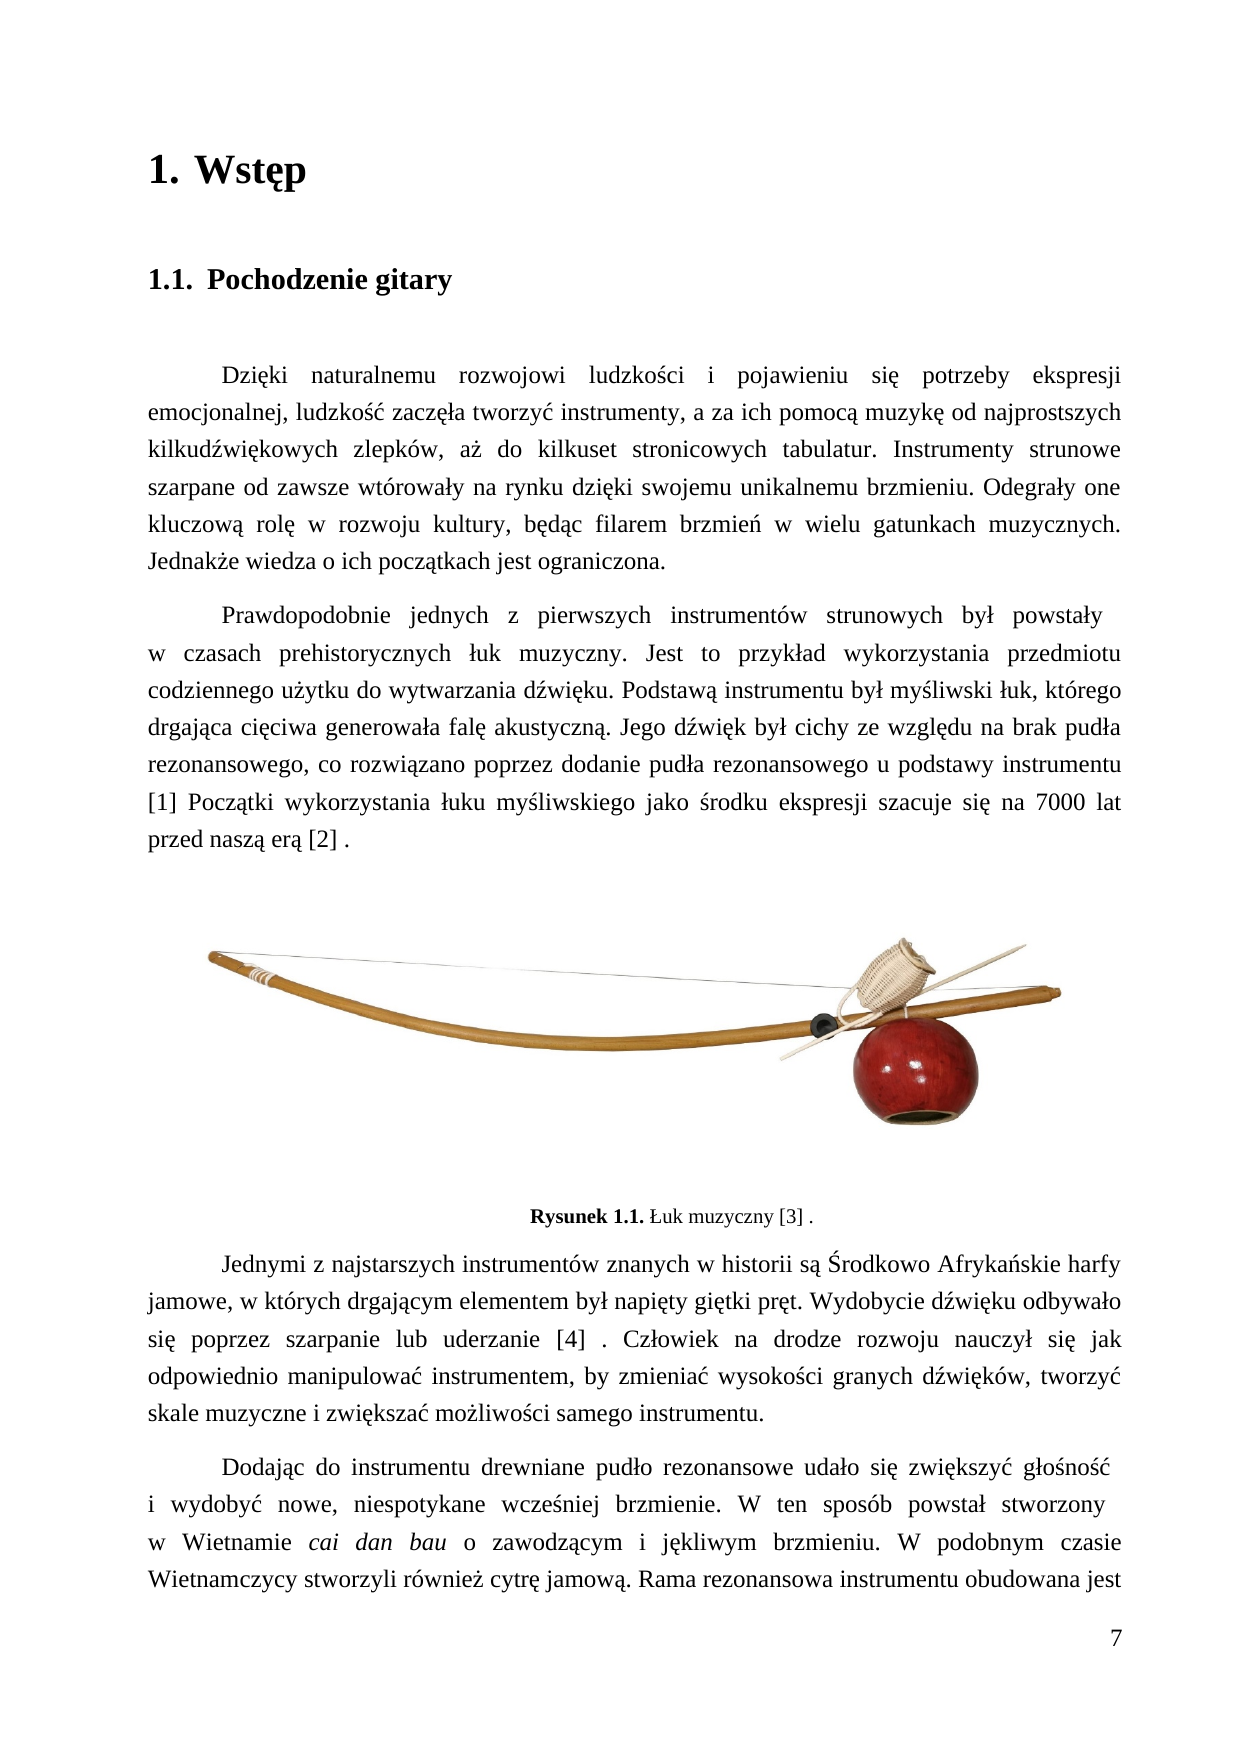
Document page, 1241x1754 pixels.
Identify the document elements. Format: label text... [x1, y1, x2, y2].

subtitle Wstęp [148, 143, 1122, 192]
subtitle Pochodzenie gitary [148, 261, 1122, 296]
text Rysunek 1.1. Łuk muzyczny [3]. [148, 1204, 1122, 1228]
picture [147, 878, 1122, 1179]
text Jednymi z najstarszych instrumentów znanych w historii są Środkowo Afrykańskie harfy jamowe, w których drgającym elementem był napięty giętki pręt. Wydobycie dźwięku odbywało się poprzez szarpanie lub uderzanie [4]. Człowiek na drodze rozwoju nauczył się jak odpowiednio manipulować instrumentem, by zmieniać wysokości granych dźwięków, tworzyć skale muzyczne i zwiększać możliwości samego instrumentu. [148, 1249, 1122, 1427]
text Dzięki naturalnemu rozwojowi ludzkości i pojawieniu się potrzeby ekspresji emocjonalnej, ludzkość zaczęła tworzyć instrumenty, a za ich pomocą muzykę od najprostszych kilkudźwiękowych zlepków, aż do kilkuset stronicowych tabulatur. Instrumenty strunowe szarpane od zawsze wtórowały na rynku dzięki swojemu unikalnemu brzmieniu. Odegrały one kluczową rolę w rozwoju kultury, będąc filarem brzmień w wielu gatunkach muzycznych. Jednakże wiedza o ich początkach jest ograniczona. [148, 360, 1122, 575]
text Prawdopodobnie jednych z pierwszych instrumentów strunowych był powstały w czasach prehistorycznych łuk muzyczny. Jest to przykład wykorzystania przedmiotu codziennego użytku do wytwarzania dźwięku. Podstawą instrumentu był myśliwski łuk, którego drgająca cięciwa generowała falę akustyczną. Jego dźwięk był cichy ze względu na brak pudła rezonansowego, co rozwiązano poprzez dodanie pudła rezonansowego u podstawy instrumentu [1] Początki wykorzystania łuku myśliwskiego jako środku ekspresji szacuje się na 7000 lat przed naszą erą [2]. [148, 600, 1122, 853]
